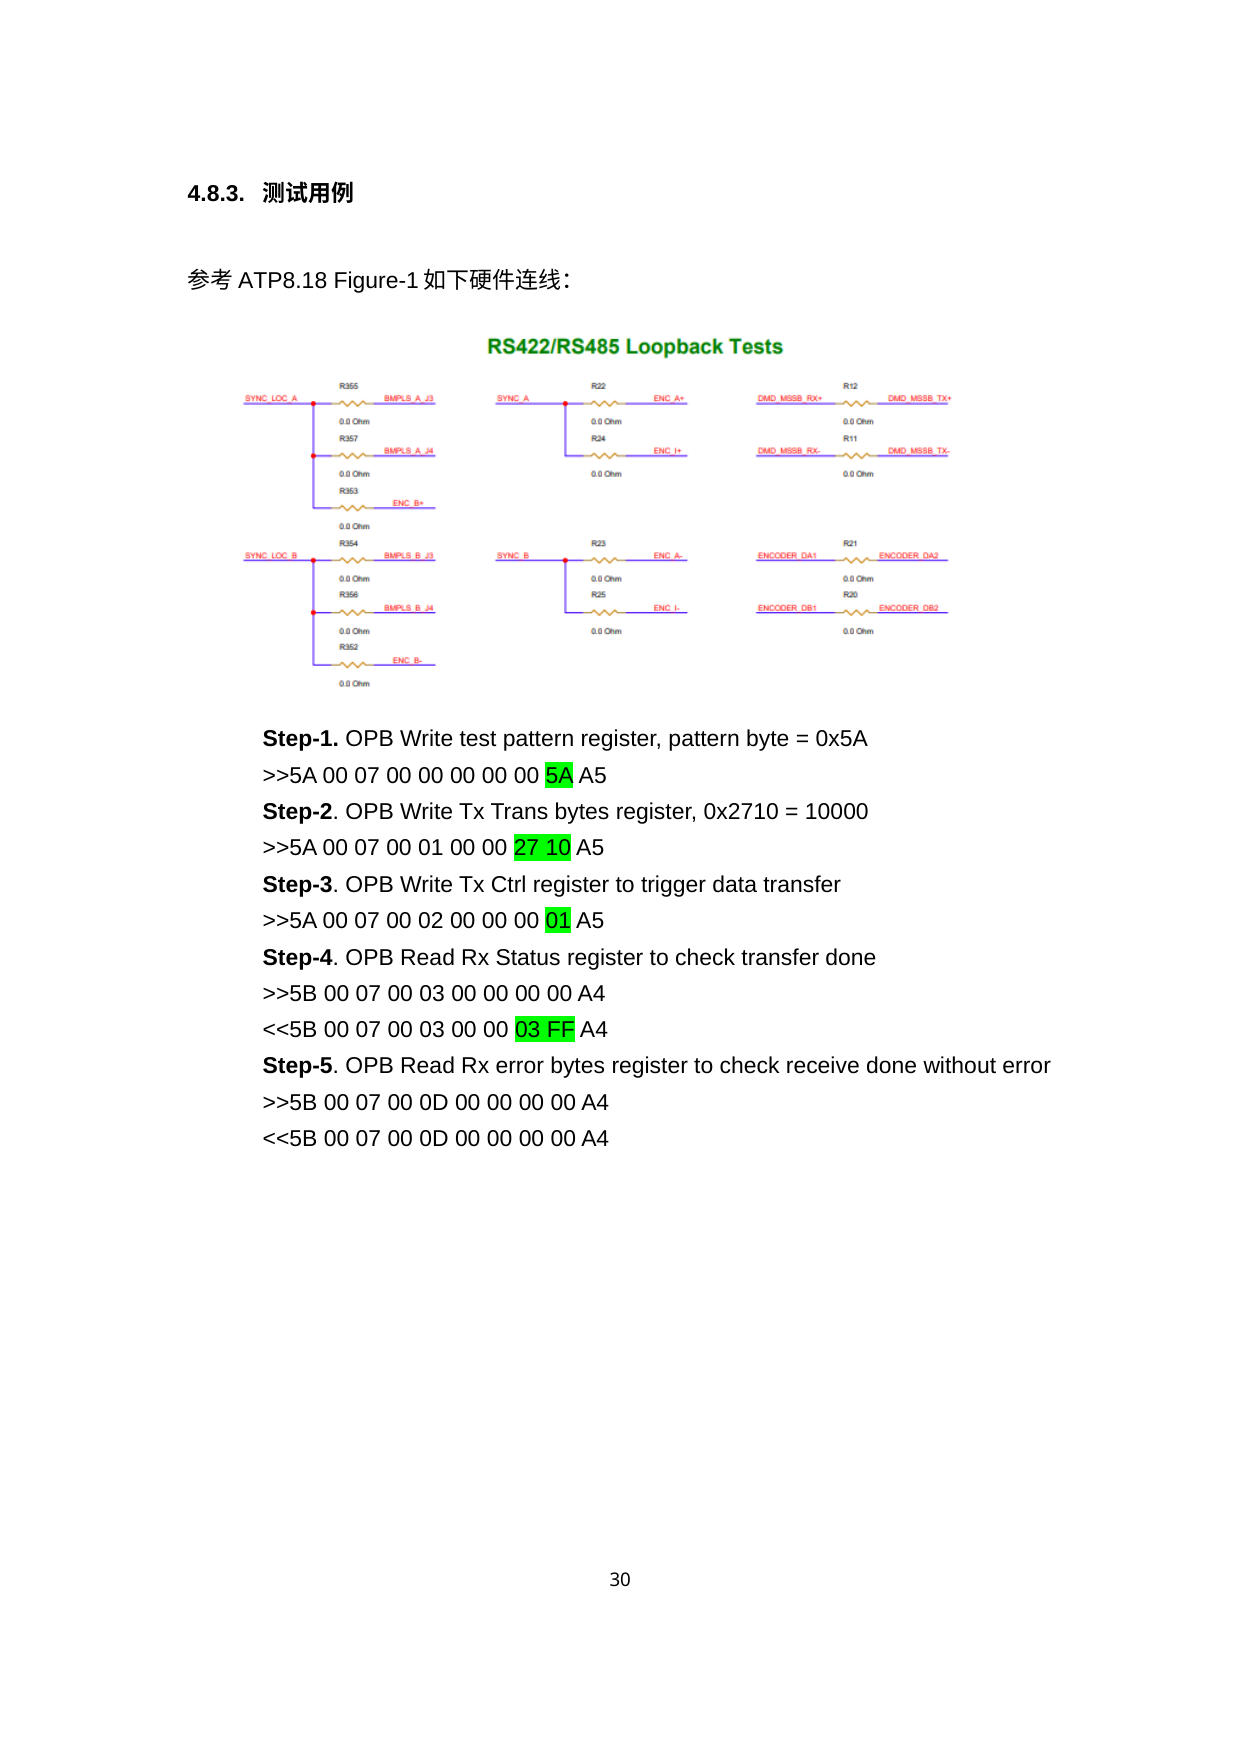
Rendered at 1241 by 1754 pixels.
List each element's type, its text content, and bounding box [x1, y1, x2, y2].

list Step-5. OPB Read Rx error bytes register to check receive done without error [262, 1049, 1053, 1082]
list <<5B 00 07 00 0D 00 00 00 00 A4 [262, 1122, 1053, 1155]
list >>5A 00 07 00 02 00 00 00 01 A5 [262, 904, 1053, 937]
text 参考ATP8.18 Figure-1如下硬件连线： [187, 246, 1053, 311]
list Step-3. OPB Write Tx Ctrl register to trigger data transfer [262, 868, 1053, 900]
list >>5B 00 07 00 0D 00 00 00 00 A4 [262, 1086, 1053, 1118]
picture [187, 322, 1011, 689]
list >>5B 00 07 00 03 00 00 00 00 A4 [262, 977, 1053, 1009]
list Step-4. OPB Read Rx Status register to check transfer done [262, 940, 1053, 973]
list Step-2. OPB Write Tx Trans bytes register, 0x2710 = 10000 [262, 795, 1053, 827]
list 测试用例 [187, 159, 1053, 224]
list >>5A 00 07 00 00 00 00 00 5A A5 [262, 759, 1053, 791]
list >>5A 00 07 00 01 00 00 27 10 A5 [262, 831, 1053, 864]
list <<5B 00 07 00 03 00 00 03 FF A4 [262, 1013, 1053, 1046]
list Step-1. OPB Write test pattern register, pattern byte = 0x5A [262, 722, 1053, 755]
